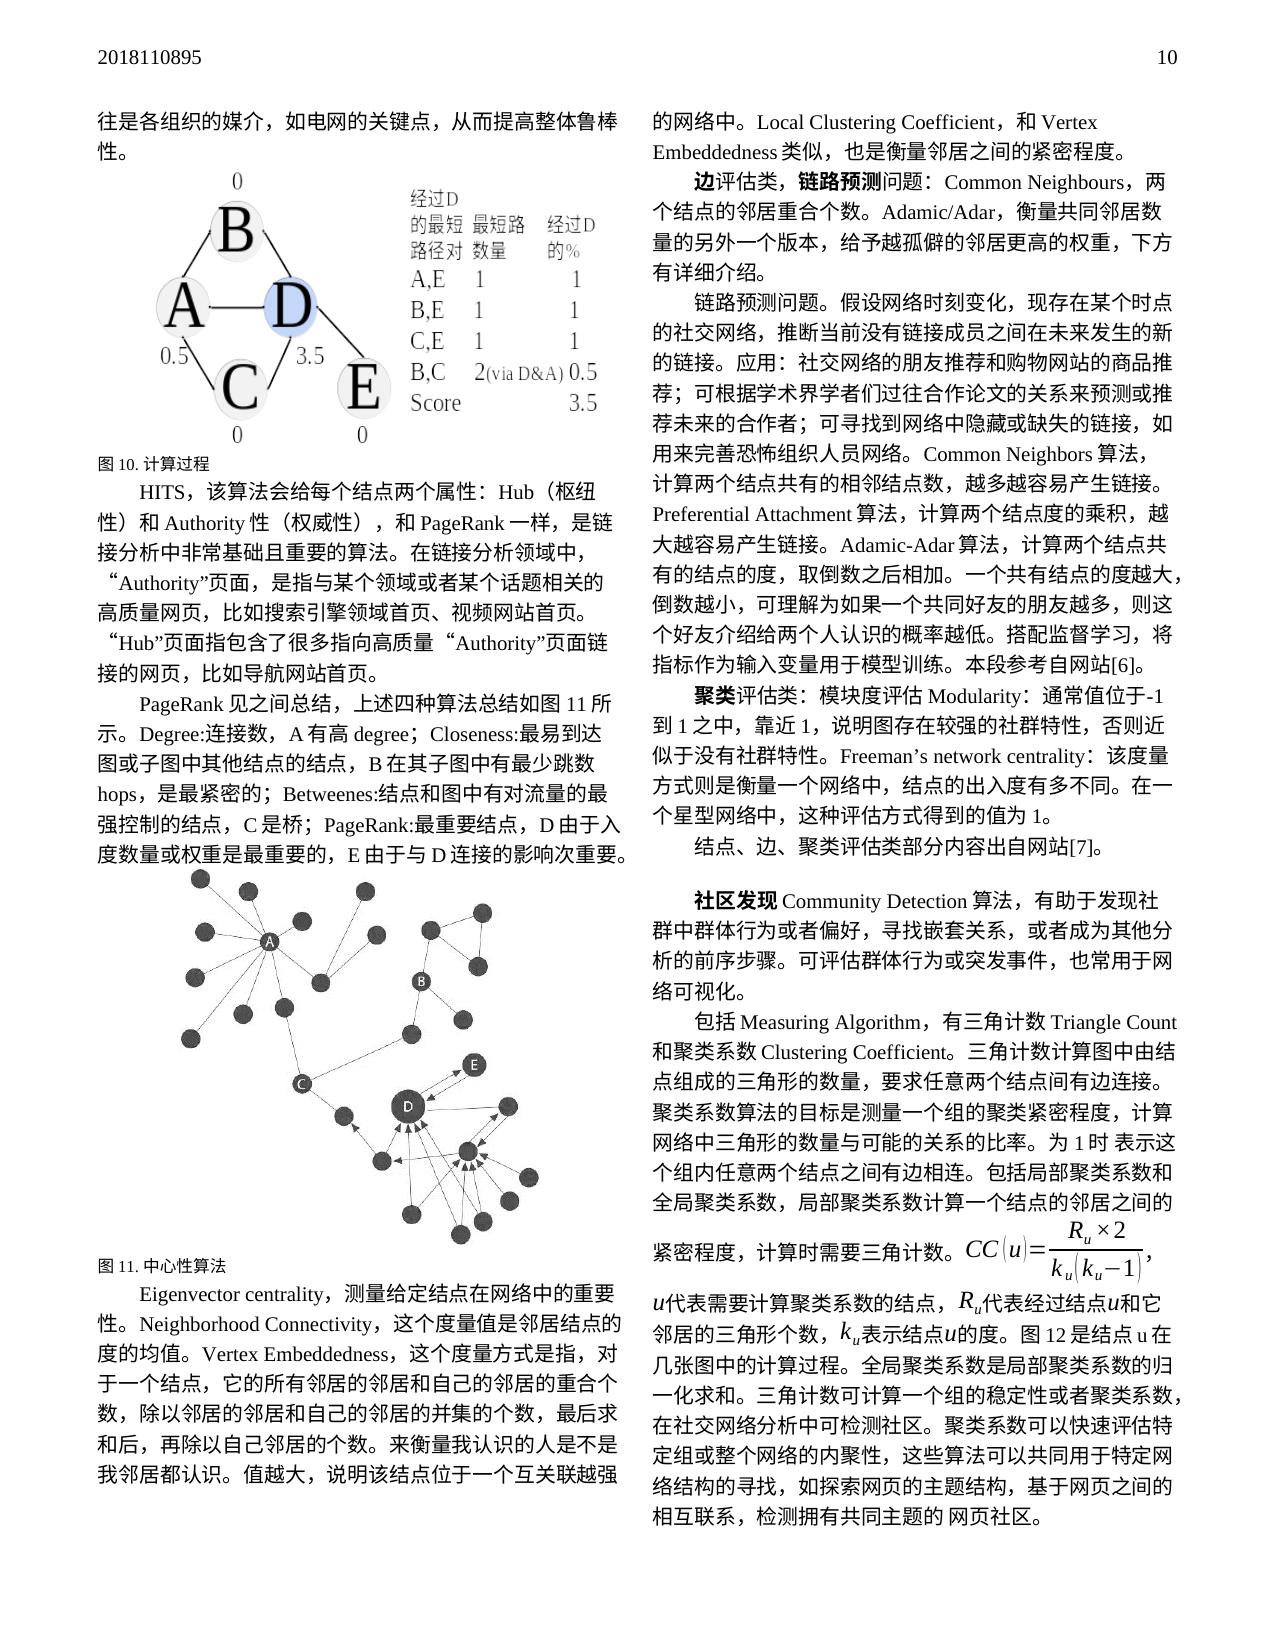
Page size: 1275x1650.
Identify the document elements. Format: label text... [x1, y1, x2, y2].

text 图 11. 中心性算法 [97, 1253, 622, 1277]
text 聚类评估类：模块度评估Modularity：通常值位于-1到1之中，靠近1，说明图存在较强的社群特性，否则近似于没有社群特性。Freeman’s network centrality：该度量方式则是衡量一个网络中，结点的出入度有多不同。在一个星型网络中，这种评估方式得到的值为1。 [652, 679, 1177, 830]
text Eigenvector centrality，测量给定结点在网络中的重要性。Neighborhood Connectivity，这个度量值是邻居结点的度的均值。Vertex Embeddedness，这个度量方式是指，对于一个结点，它的所有邻居的邻居和自己的邻居的重合个数，除以邻居的邻居和自己的邻居的并集的个数，最后求和后，再除以自己邻居的个数。来衡量我认识的人是不是我邻居都认识。值越大，说明该结点位于一个互关联越强的网络中。Local Clustering Coefficient，和Vertex Embeddedness类似，也是衡量邻居之间的紧密程度。 [652, 105, 1177, 165]
text 链路预测问题。假设网络时刻变化，现存在某个时点的社交网络，推断当前没有链接成员之间在未来发生的新的链接。应用：社交网络的朋友推荐和购物网站的商品推荐；可根据学术界学者们过往合作论文的关系来预测或推荐未来的合作者；可寻找到网络中隐藏或缺失的链接，如用来完善恐怖组织人员网络。Common Neighbors算法，计算两个结点共有的相邻结点数，越多越容易产生链接。Preferential Attachment算法，计算两个结点度的乘积，越大越容易产生链接。Adamic-Adar算法，计算两个结点共有的结点的度，取倒数之后相加。一个共有结点的度越大，倒数越小，可理解为如果一个共同好友的朋友越多，则这个好友介绍给两个人认识的概率越低。搭配监督学习，将指标作为输入变量用于模型训练。本段参考自网站[6]。 [652, 286, 1177, 679]
text HITS，该算法会给每个结点两个属性：Hub（枢纽性）和Authority性（权威性），和PageRank一样，是链接分析中非常基础且重要的算法。在链接分析领域中，“Authority”页面，是指与某个领域或者某个话题相关的高质量网页，比如搜索引擎领域首页、视频网站首页。“Hub”页面指包含了很多指向高质量“Authority”页面链接的网页，比如导航网站首页。 [97, 476, 622, 687]
text 图 10. 计算过程 [97, 451, 622, 476]
text Eigenvector centrality，测量给定结点在网络中的重要性。Neighborhood Connectivity，这个度量值是邻居结点的度的均值。Vertex Embeddedness，这个度量方式是指，对于一个结点，它的所有邻居的邻居和自己的邻居的重合个数，除以邻居的邻居和自己的邻居的并集的个数，最后求和后，再除以自己邻居的个数。来衡量我认识的人是不是我邻居都认识。值越大，说明该结点位于一个互关联越强的网络中。Local Clustering Coefficient，和Vertex Embeddedness类似，也是衡量邻居之间的紧密程度。 [97, 1277, 622, 1488]
picture [178, 868, 542, 1253]
text 边评估类，链路预测问题：Common Neighbours，两个结点的邻居重合个数。Adamic/Adar，衡量共同邻居数量的另外一个版本，给予越孤僻的邻居更高的权重，下方有详细介绍。 [652, 165, 1177, 286]
text 结点、边、聚类评估类部分内容出自网站[7]。 [652, 830, 1177, 860]
text 包括Measuring Algorithm，有三角计数Triangle Count和聚类系数Clustering Coefficient。三角计数计算图中由结点组成的三角形的数量，要求任意两个结点间有边连接。聚类系数算法的目标是测量一个组的聚类紧密程度，计算网络中三角形的数量与可能的关系的比率。为 1时 表示这个组内任意两个结点之间有边相连。包括局部聚类系数和全局聚类系数，局部聚类系数计算一个结点的邻居之间的紧密程度，计算时需要三角计数。，代表需要计算聚类系数的结点，代表经过结点和它邻居的三角形个数，表示结点的度。图 12是结点u在几张图中的计算过程。全局聚类系数是局部聚类系数的归一化求和。三角计数可计算一个组的稳定性或者聚类系数，在社交网络分析中可检测社区。聚类系数可以快速评估特定组或整个网络的内聚性，这些算法可以共同用于特定网络结构的寻找，如探索网页的主题结构，基于网页之间的相互联系，检测拥有共同主题的 网页社区。 [652, 1005, 1177, 1530]
text 社区发现Community Detection算法，有助于发现社群中群体行为或者偏好，寻找嵌套关系，或者成为其他分析的前序步骤。可评估群体行为或突发事件，也常用于网络可视化。 [652, 884, 1177, 1005]
text PageRank见之间总结，上述四种算法总结如图 11所示。Degree:连接数，A有高degree；Closeness:最易到达图或子图中其他结点的结点，B在其子图中有最少跳数hops，是最紧密的；Betweenes:结点和图中有对流量的最强控制的结点，C是桥；PageRank:最重要结点，D由于入度数量或权重是最重要的，E由于与D连接的影响次重要。 [97, 687, 622, 868]
